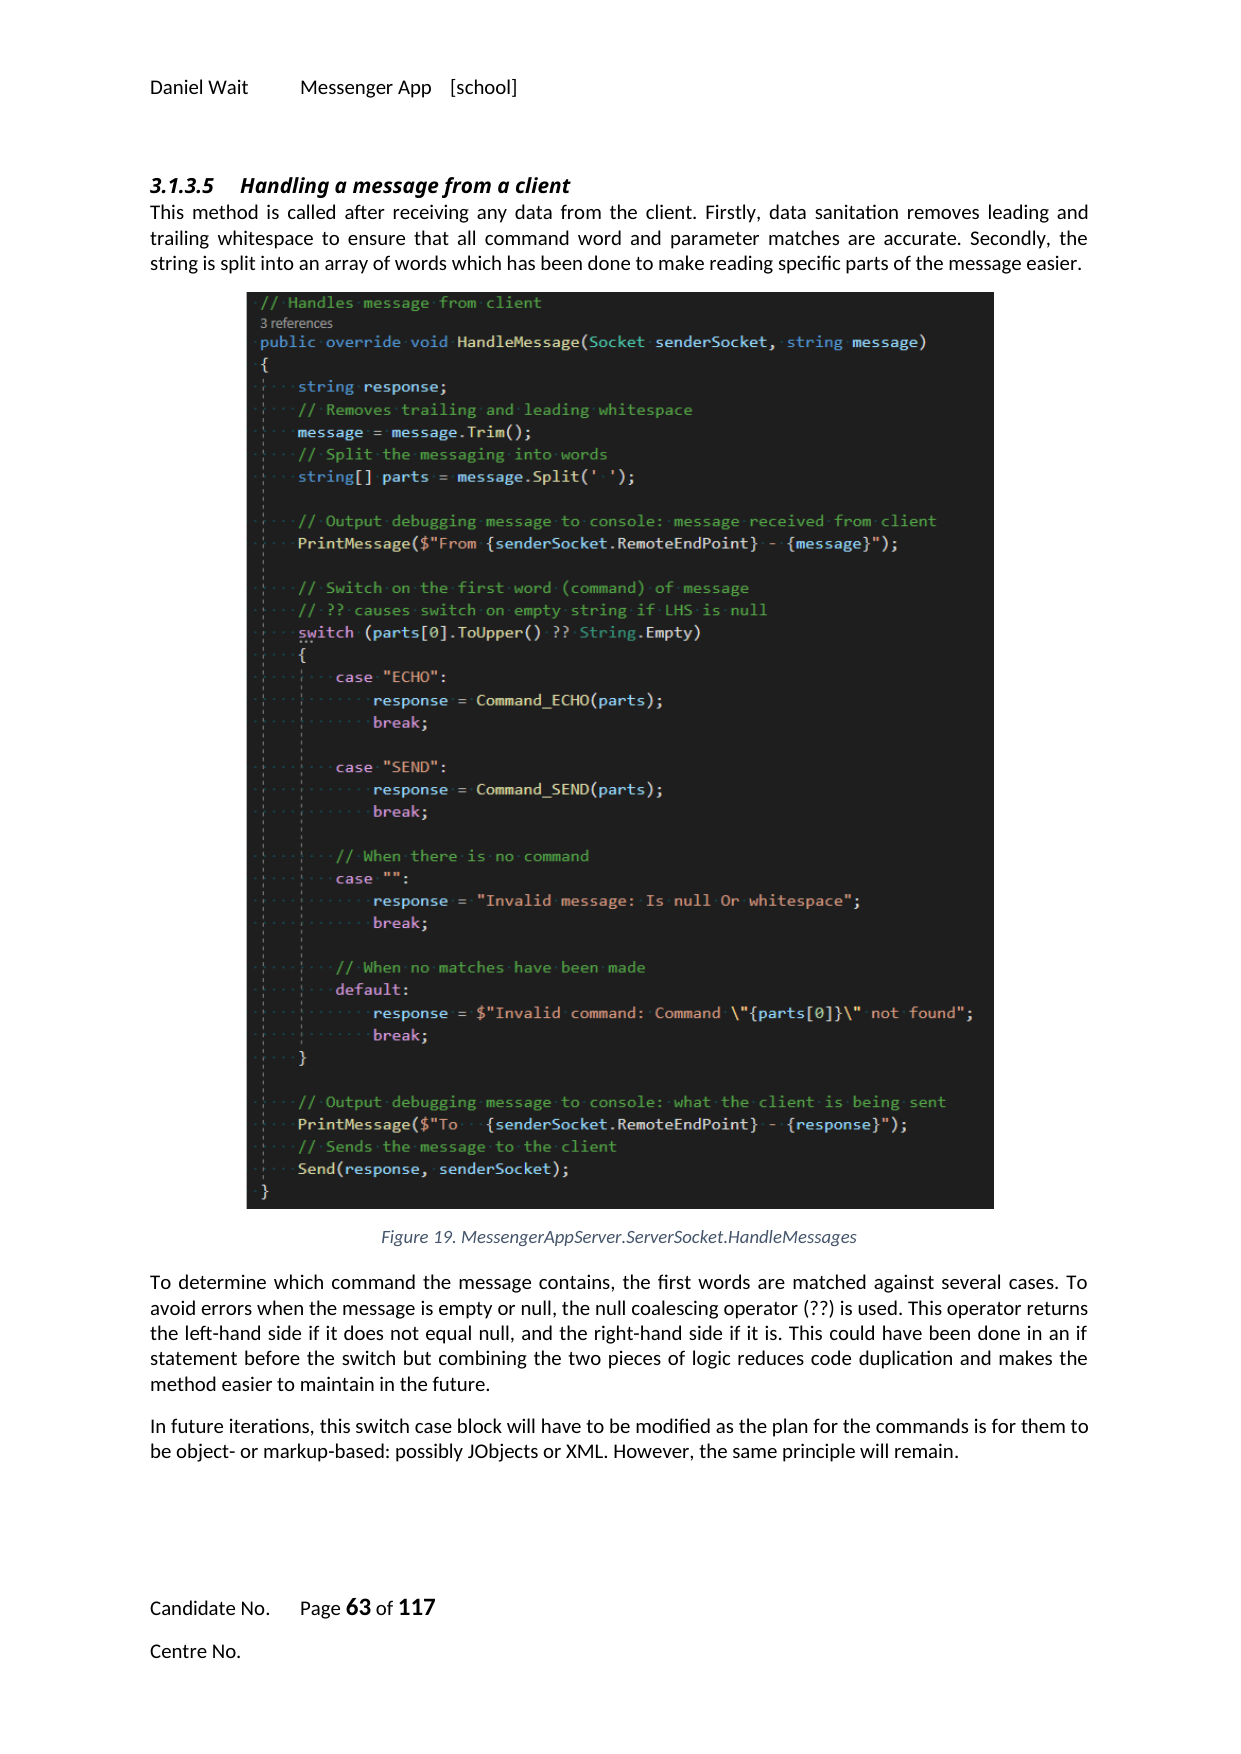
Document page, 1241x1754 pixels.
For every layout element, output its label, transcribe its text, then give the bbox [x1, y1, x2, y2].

text To determine which command the message contains, the first words are matched against several cases. To avoid errors when the message is empty or null, the null coalescing operator (??) is used. This operator returns the left-hand side if it does not equal null, and the right-hand side if it is. This could have been done in an if statement before the switch but combining the two pieces of logic reduces code duplication and makes the method easier to maintain in the future. [150, 1269, 1090, 1396]
text This method is called after receiving any data from the client. Firstly, data sanitation removes leading and trailing whitespace to ensure that all command word and parameter matches are accurate. Secondly, the string is split into an array of words which has been done to make reading specific parts of the message easier. [150, 199, 1090, 276]
text In future iterations, this switch case block will have to be modified as the plan for the commands is for them to be object- or markup-based: possibly JObjects or XML. However, the same principle will remain. [150, 1413, 1090, 1464]
text Figure 19. MessengerAppServer.ServerSocket.HandleMessages [150, 1226, 1090, 1248]
subtitle Handling a message from a client [150, 171, 1090, 199]
picture [246, 292, 994, 1209]
